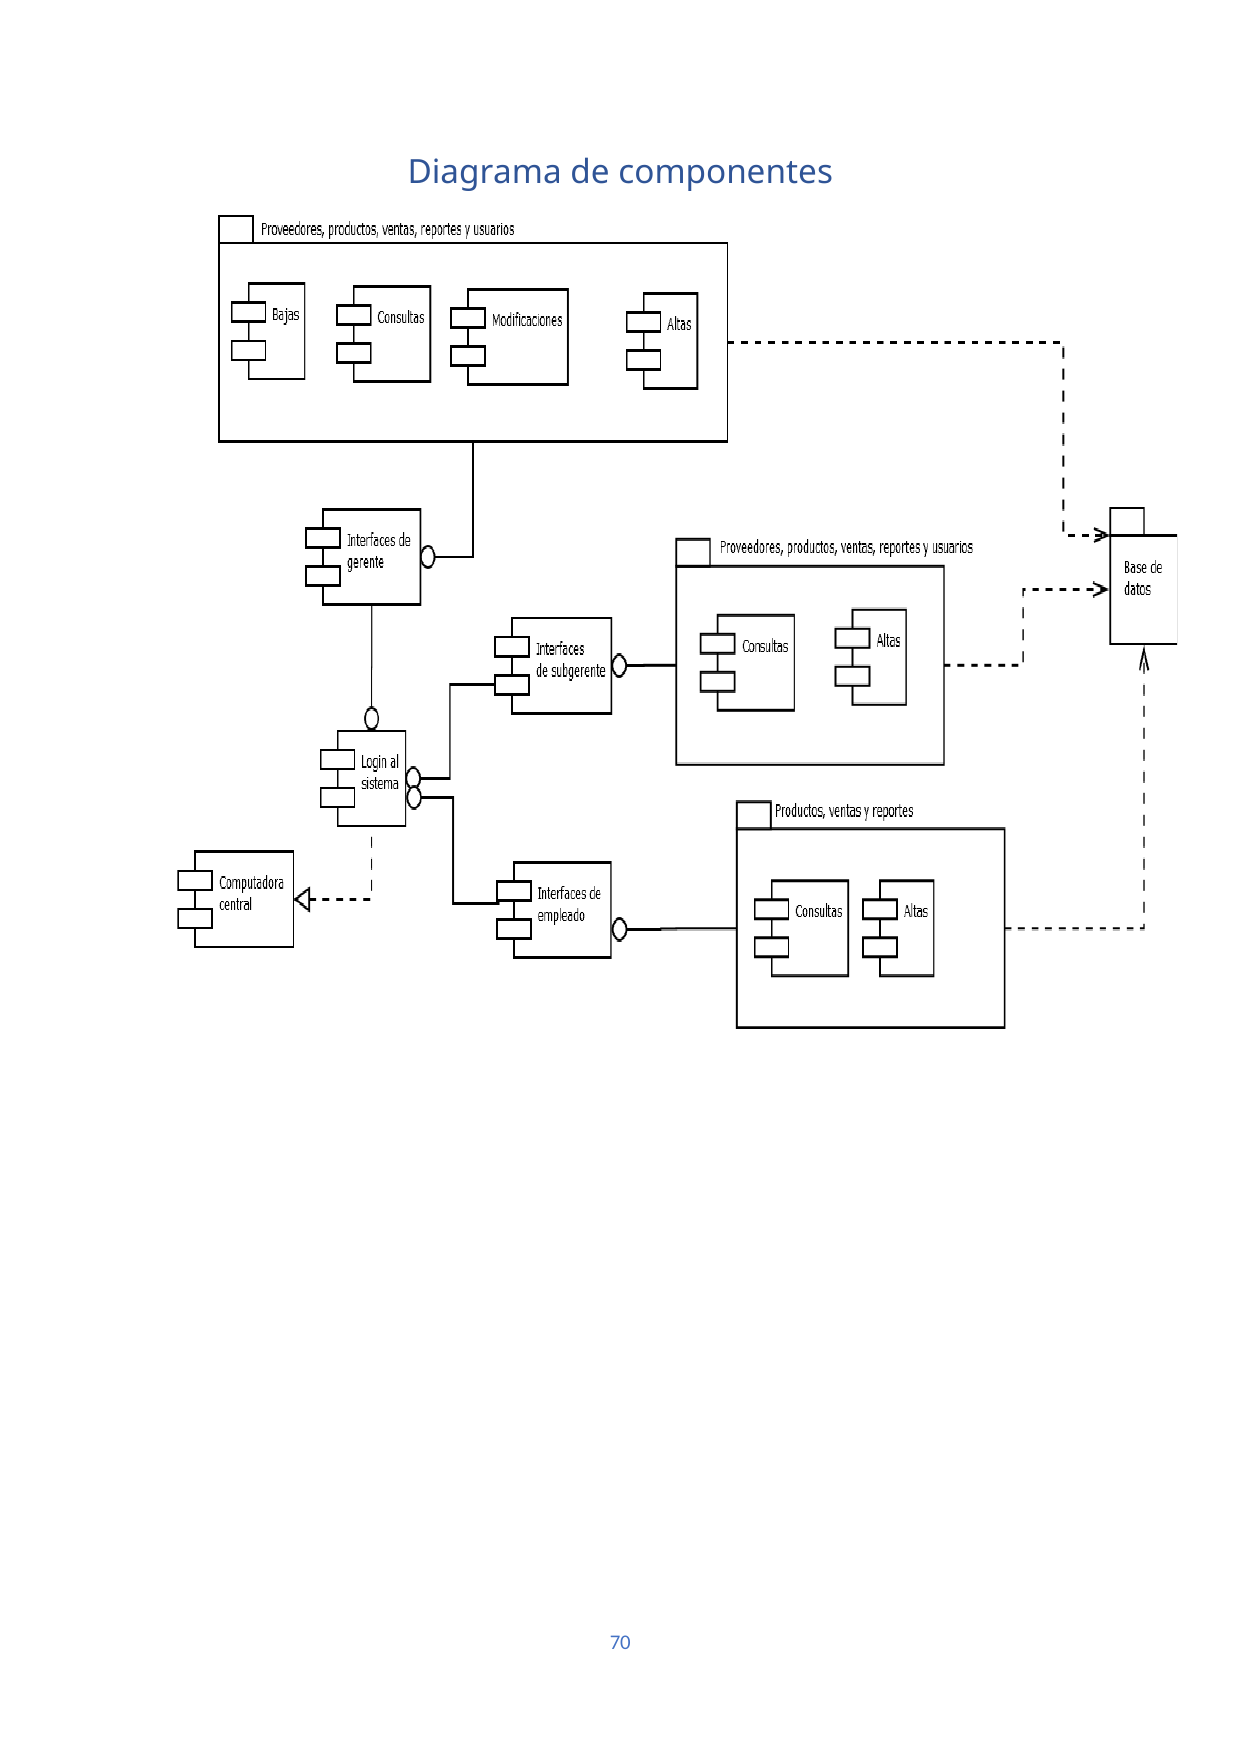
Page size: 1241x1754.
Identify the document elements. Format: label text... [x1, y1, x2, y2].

picture [177, 215, 1178, 1029]
subtitle Diagrama de componentes [177, 148, 1063, 193]
